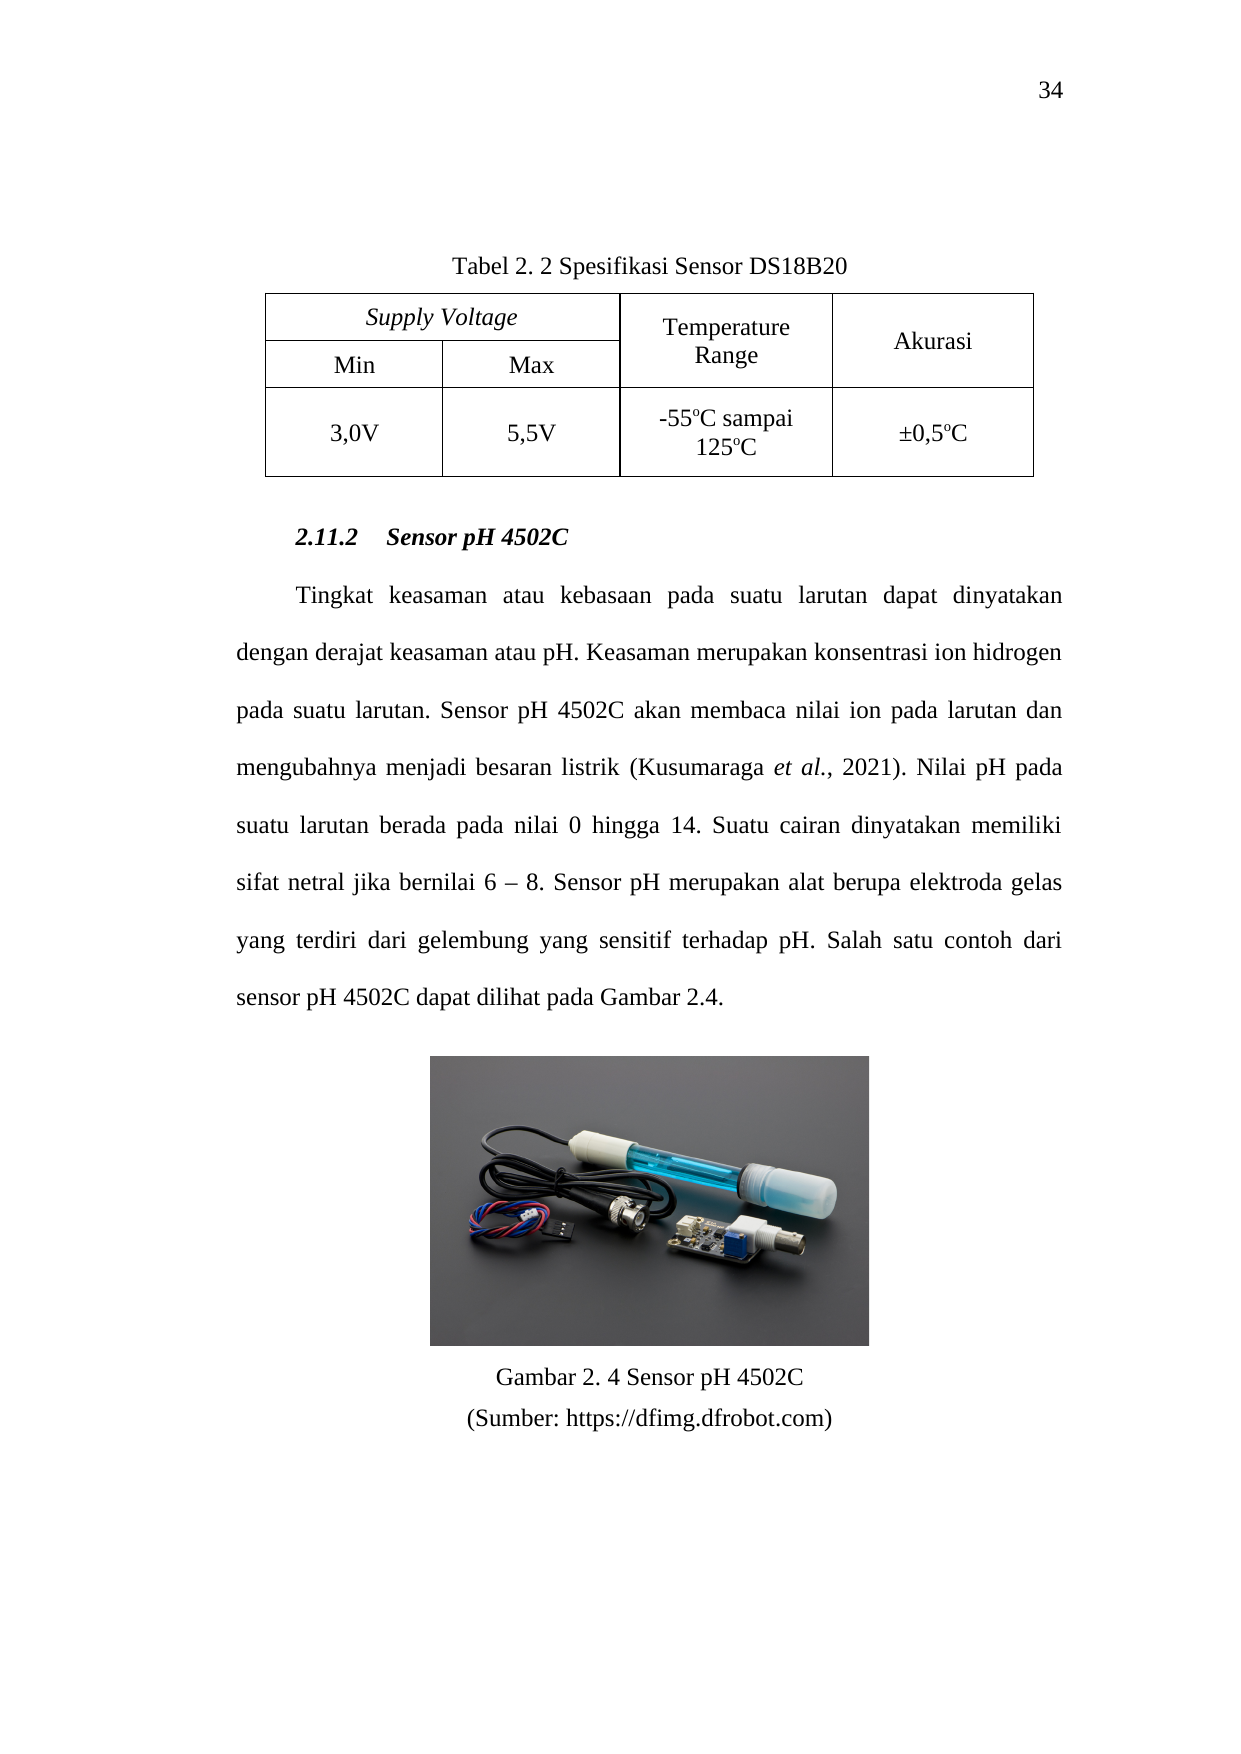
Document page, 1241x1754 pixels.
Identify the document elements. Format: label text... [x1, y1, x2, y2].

picture [430, 1056, 870, 1346]
text Gambar 2. 4 Sensor pH 4502C [236, 1362, 1063, 1391]
table_cell Min [266, 341, 442, 387]
text Tingkat keasaman atau kebasaan pada suatu larutan dapat dinyatakan dengan derajat keasaman atau pH. Keasaman merupakan konsentrasi ion hidrogen pada suatu larutan. Sensor pH 4502C akan membaca nilai ion pada larutan dan mengubahnya menjadi besaran listrik (Kusumaraga et al., 2021). Nilai pH pada suatu larutan berada pada nilai 0 hingga 14. Suatu cairan dinyatakan memiliki sifat netral jika bernilai 6 – 8. Sensor pH merupakan alat berupa elektroda gelas yang terdiri dari gelembung yang sensitif terhadap pH. Salah satu contoh dari sensor pH 4502C dapat dilihat pada Gambar 2.4. [236, 580, 1063, 1011]
table_cell -55oC sampai 125oC [621, 388, 832, 476]
table_header Supply Voltage [266, 294, 619, 340]
table_cell Max [443, 341, 619, 387]
table_cell 3,0V [266, 388, 442, 476]
table_cell 5,5V [443, 388, 619, 476]
table_header Temperature Range [621, 294, 832, 387]
table_header Akurasi [833, 294, 1033, 387]
table_cell ±0,5oC [833, 388, 1033, 476]
text Tabel 2. 2 Spesifikasi Sensor DS18B20 [236, 251, 1063, 280]
text (Sumber: https://dfimg.dfrobot.com) [236, 1403, 1063, 1432]
subtitle Sensor pH 4502C [295, 522, 1063, 551]
